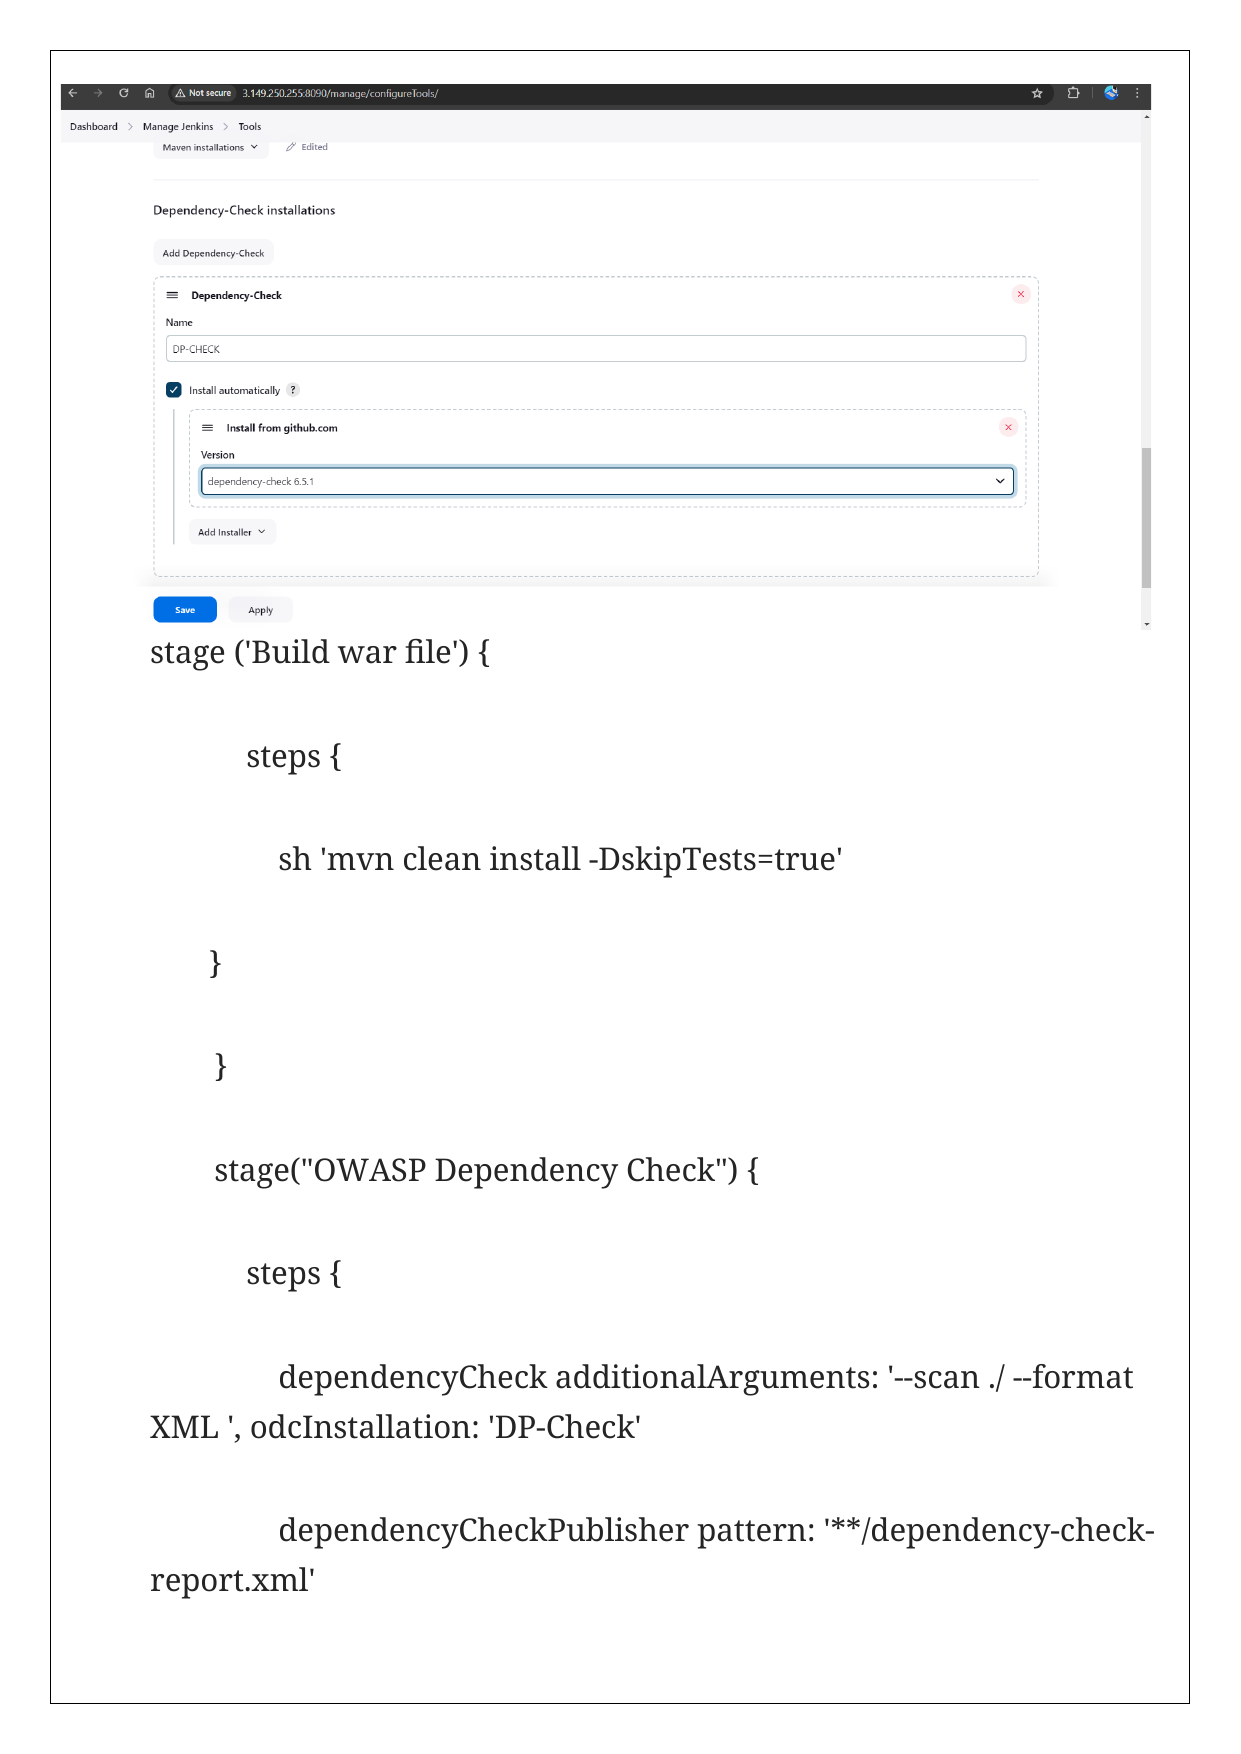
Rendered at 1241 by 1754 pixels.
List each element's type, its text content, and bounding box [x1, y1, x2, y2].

text stage("OWASP Dependency Check") { [150, 1140, 1165, 1190]
text steps { [150, 1244, 1165, 1294]
text steps { [150, 726, 1165, 776]
text dependencyCheckPublisher pattern: '**/dependency-check-report.xml' [150, 1501, 1165, 1601]
text dependencyCheck additionalArguments: '--scan ./ --format XML ', odcInstallation: 'DP-Check' [150, 1347, 1165, 1447]
text sh 'mvn clean install -DskipTests=true' [150, 830, 1165, 880]
text } [112, 933, 1165, 983]
picture [60, 84, 1152, 630]
text } [150, 1037, 1165, 1087]
